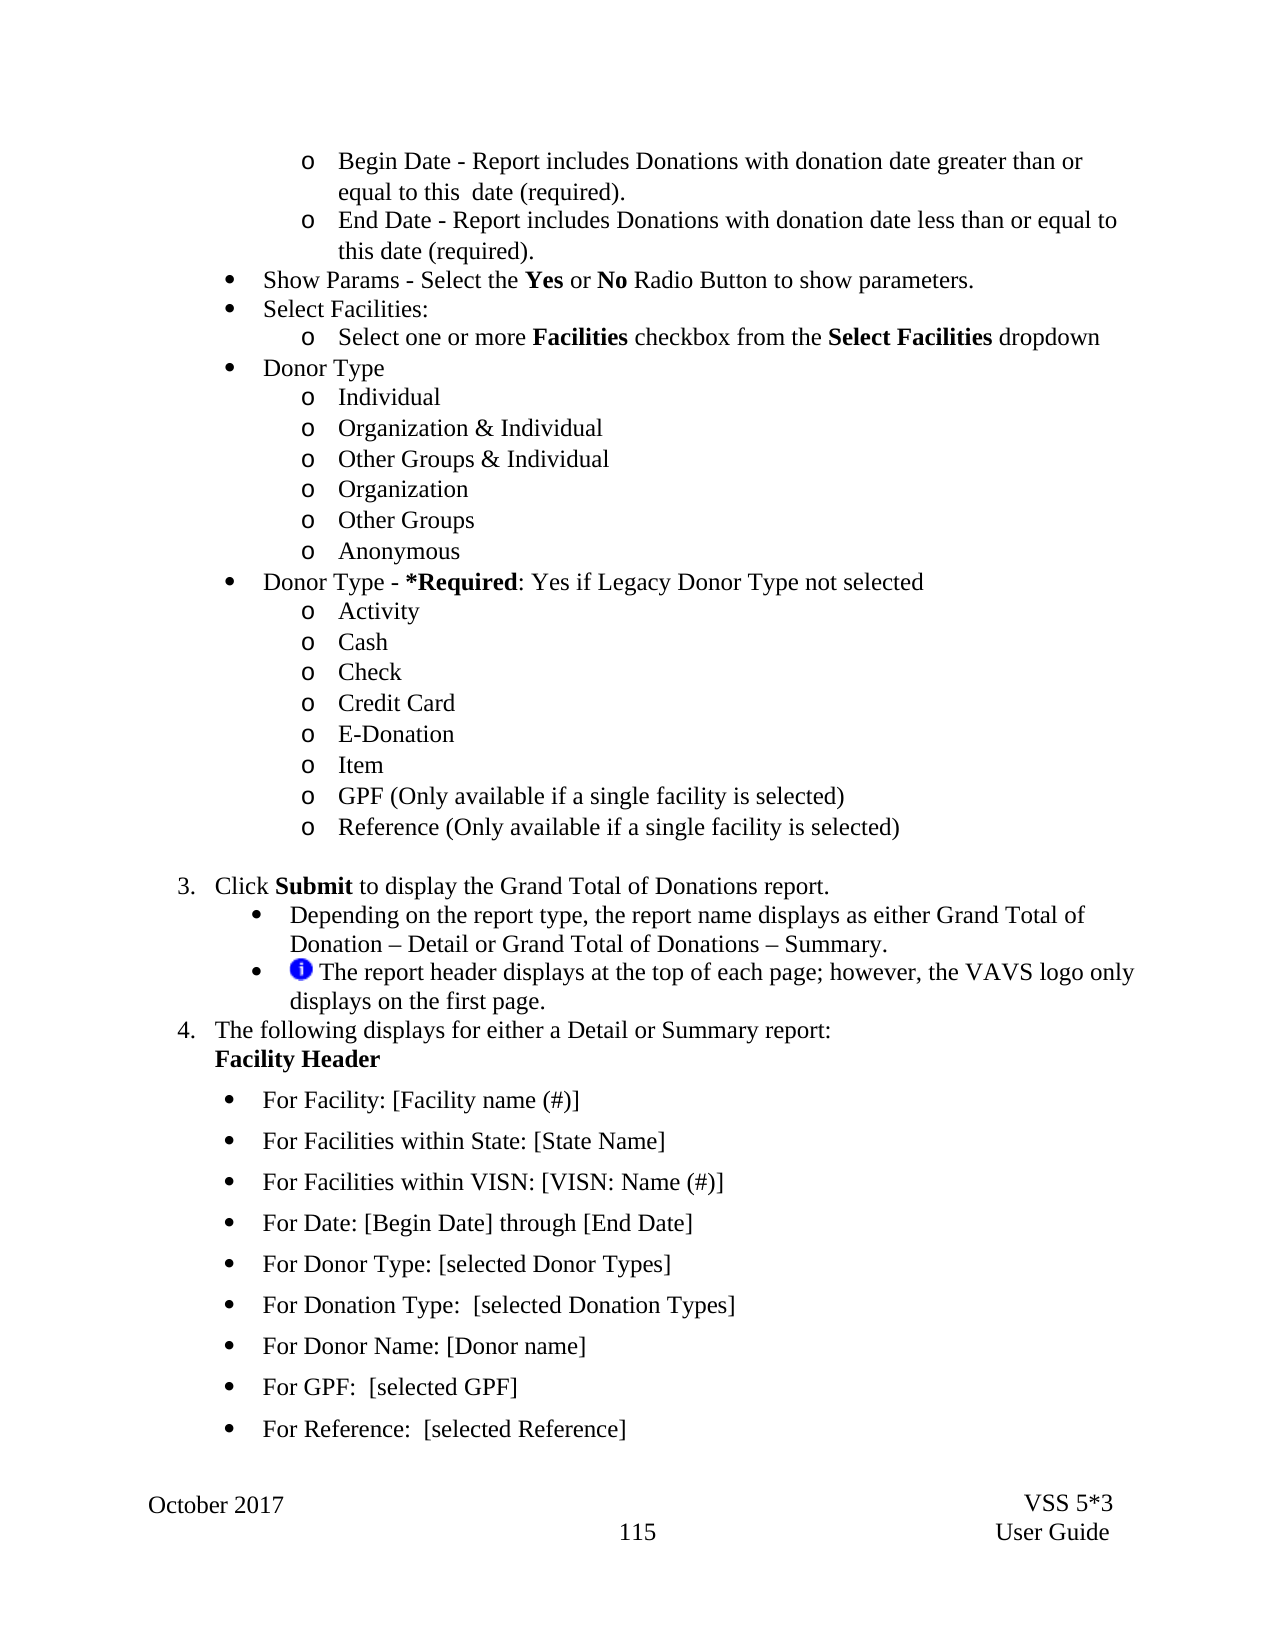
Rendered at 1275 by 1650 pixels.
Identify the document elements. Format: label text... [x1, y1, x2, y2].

list Donor Type - *Required: Yes if Legacy Donor Type not selected [225, 567, 1137, 596]
list Depending on the report type, the report name displays as either Grand Total of Donation – Detail or Grand Total of Donations – Summary. [252, 900, 1137, 957]
list Activity [300, 596, 1137, 627]
list For GPF: [selected GPF] [225, 1372, 1137, 1401]
list For Facility: [Facility name (#)] [225, 1085, 1137, 1113]
text Facility Header [214, 1044, 1137, 1072]
list Begin Date - Report includes Donations with donation date greater than or equal to this date (required). [300, 146, 1137, 205]
list The following displays for either a Detail or Summary report: [177, 1015, 1137, 1044]
list Reference (Only available if a single facility is selected) [300, 812, 1137, 842]
list Individual [300, 382, 1137, 413]
list The report header displays at the top of each page; however, the VAVS logo only displays on the first page. [252, 957, 1137, 1015]
list For Reference: [selected Reference] [225, 1414, 1137, 1442]
list For Donation Type: [selected Donation Types] [225, 1290, 1137, 1319]
list E-Donation [300, 719, 1137, 750]
list Select Facilities: [225, 294, 1137, 322]
list For Date: [Begin Date] through [End Date] [225, 1208, 1137, 1237]
list Show Params - Select the Yes or No Radio Button to show parameters. [225, 265, 1137, 294]
list Credit Card [300, 688, 1137, 719]
list Anonymous [300, 536, 1137, 567]
list Select one or more Facilities checkbox from the Select Facilities dropdown [300, 322, 1137, 353]
list Item [300, 750, 1137, 781]
picture [289, 957, 313, 981]
list Check [300, 657, 1137, 688]
list For Donor Name: [Donor name] [225, 1331, 1137, 1360]
list For Facilities within State: [State Name] [225, 1126, 1137, 1154]
list End Date - Report includes Donations with donation date less than or equal to this date (required). [300, 205, 1137, 265]
list Click Submit to display the Grand Total of Donations report. [177, 871, 1137, 900]
list Donor Type [225, 353, 1137, 382]
list Other Groups [300, 505, 1137, 536]
list GPF (Only available if a single facility is selected) [300, 781, 1137, 812]
list For Facilities within VISN: [VISN: Name (#)] [225, 1167, 1137, 1196]
list Cash [300, 627, 1137, 657]
list Organization & Individual [300, 413, 1137, 444]
list Organization [300, 474, 1137, 505]
list Other Groups & Individual [300, 444, 1137, 474]
list For Donor Type: [selected Donor Types] [225, 1249, 1137, 1278]
